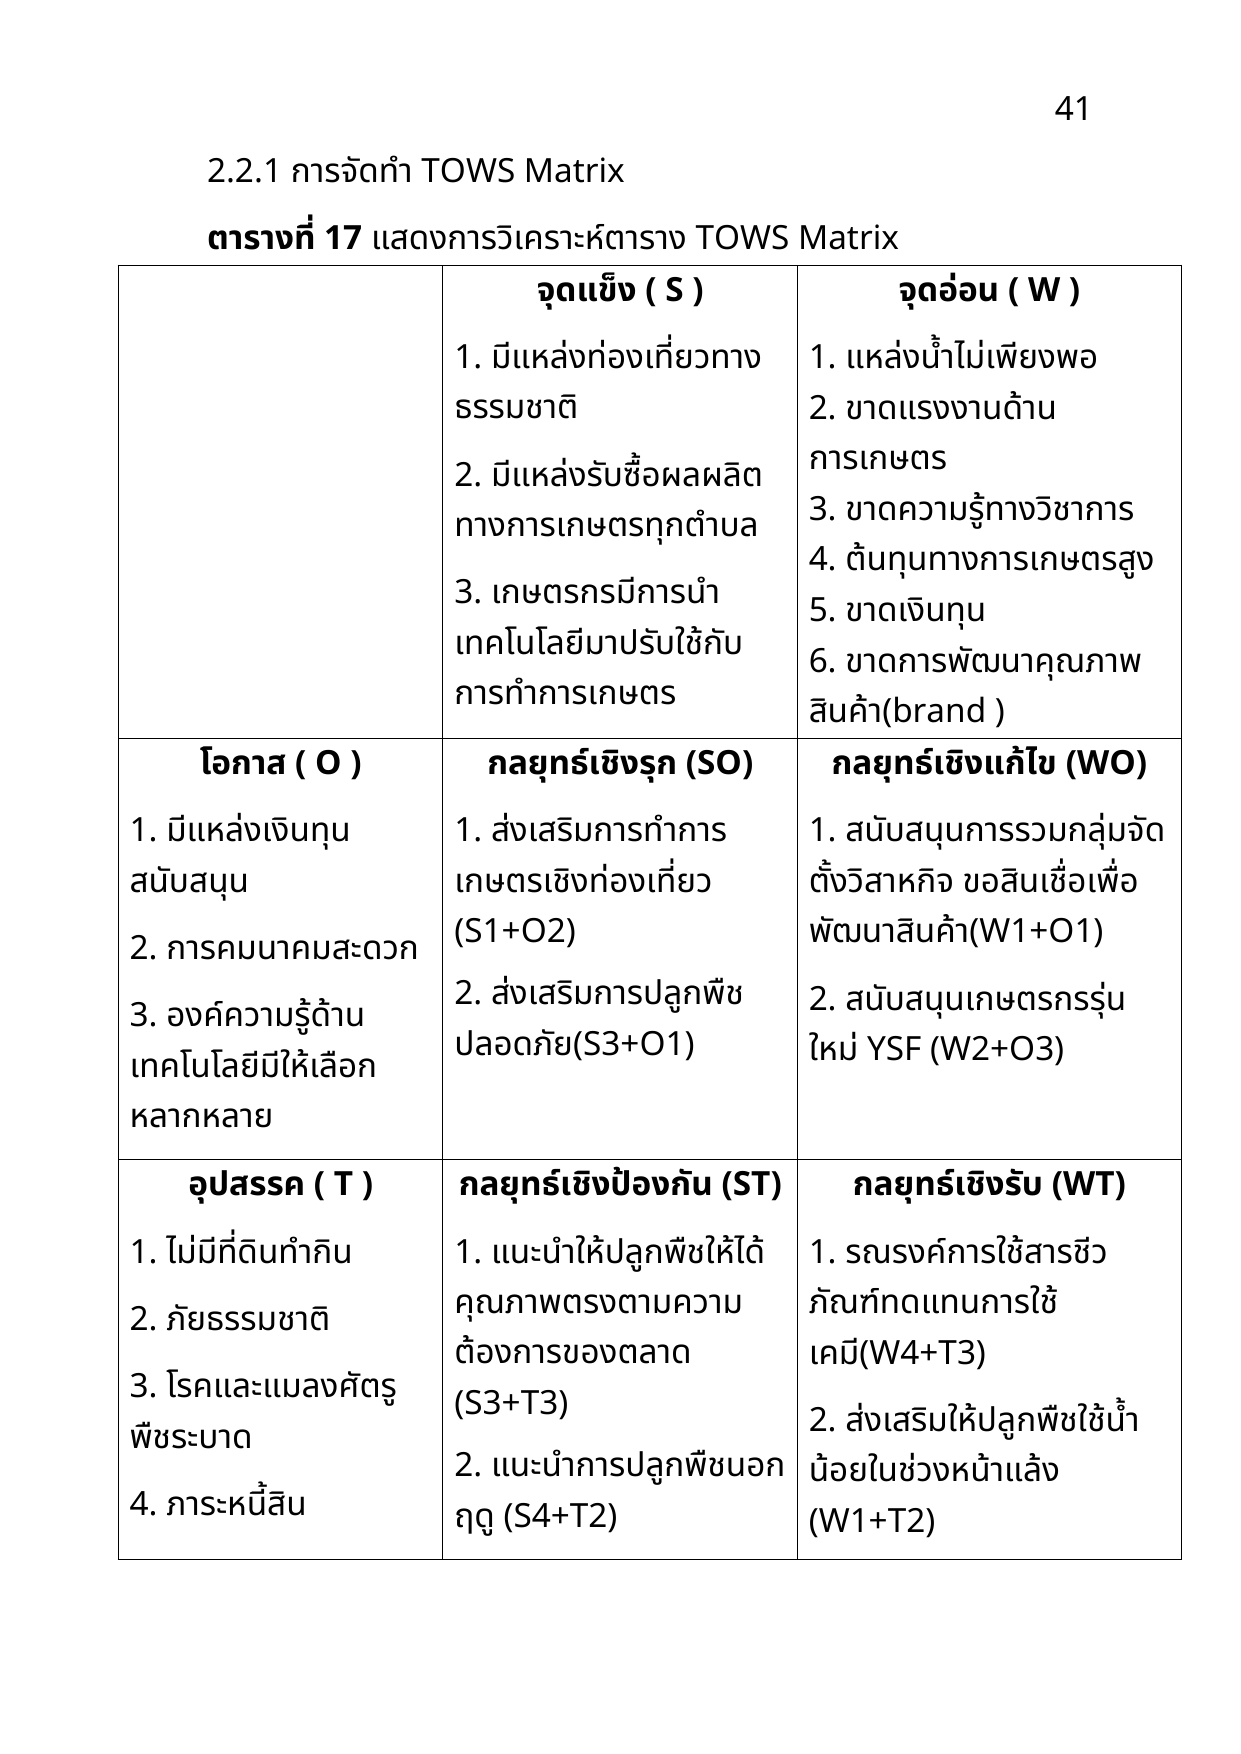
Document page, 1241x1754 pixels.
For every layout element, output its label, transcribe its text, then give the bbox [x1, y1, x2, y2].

table_cell กลยุทธ์เชิงรุก (SO) 1. ส่งเสริมการทำการเกษตรเชิงท่องเที่ยว (S1+O2) 2. ส่งเสริมการปลูกพืชปลอดภัย(S3+O1) [443, 739, 797, 1159]
table_cell กลยุทธ์เชิงป้องกัน (ST) 1. แนะนำให้ปลูกพืชให้ได้คุณภาพตรงตามความต้องการของตลาด (S3+T3) 2. แนะนำการปลูกพืชนอกฤดู (S4+T2) [443, 1160, 797, 1559]
text 2.2.1 การจัดทำ TOWS Matrix [207, 147, 1092, 197]
text 41 [207, 84, 1092, 130]
table_cell โอกาส ( O ) 1. มีแหล่งเงินทุนสนับสนุน 2. การคมนาคมสะดวก 3. องค์ความรู้ด้านเทคโนโลยีมีให้เลือกหลากหลาย [119, 739, 442, 1159]
table_cell กลยุทธ์เชิงแก้ไข (WO) 1. สนับสนุนการรวมกลุ่มจัดตั้งวิสาหกิจ ขอสินเชื่อเพื่อพัฒนาสินค้า(W1+O1) 2. สนับสนุนเกษตรกรรุ่นใหม่ YSF (W2+O3) [798, 739, 1181, 1159]
table_header จุดอ่อน ( W ) 1. แหล่งน้ำไม่เพียงพอ 2. ขาดแรงงานด้านการเกษตร 3. ขาดความรู้ทางวิชาการ 4. ต้นทุนทางการเกษตรสูง 5. ขาดเงินทุน 6. ขาดการพัฒนาคุณภาพสินค้า(brand ) [798, 266, 1181, 738]
table_header [119, 266, 442, 738]
table_header จุดแข็ง ( S ) 1. มีแหล่งท่องเที่ยวทางธรรมชาติ 2. มีแหล่งรับซื้อผลผลิตทางการเกษตรทุกตำบล 3. เกษตรกรมีการนำเทคโนโลยีมาปรับใช้กับการทำการเกษตร [443, 266, 797, 738]
table_cell กลยุทธ์เชิงรับ (WT) 1. รณรงค์การใช้สารชีวภัณฑ์ทดแทนการใช้เคมี(W4+T3) 2. ส่งเสริมให้ปลูกพืชใช้น้ำน้อยในช่วงหน้าแล้ง (W1+T2) [798, 1160, 1181, 1559]
table_cell อุปสรรค ( T ) 1. ไม่มีที่ดินทำกิน 2. ภัยธรรมชาติ 3. โรคและแมลงศัตรูพืชระบาด 4. ภาระหนี้สิน [119, 1160, 442, 1559]
text ตารางที่ 17 แสดงการวิเคราะห์ตาราง TOWS Matrix [207, 214, 1092, 264]
